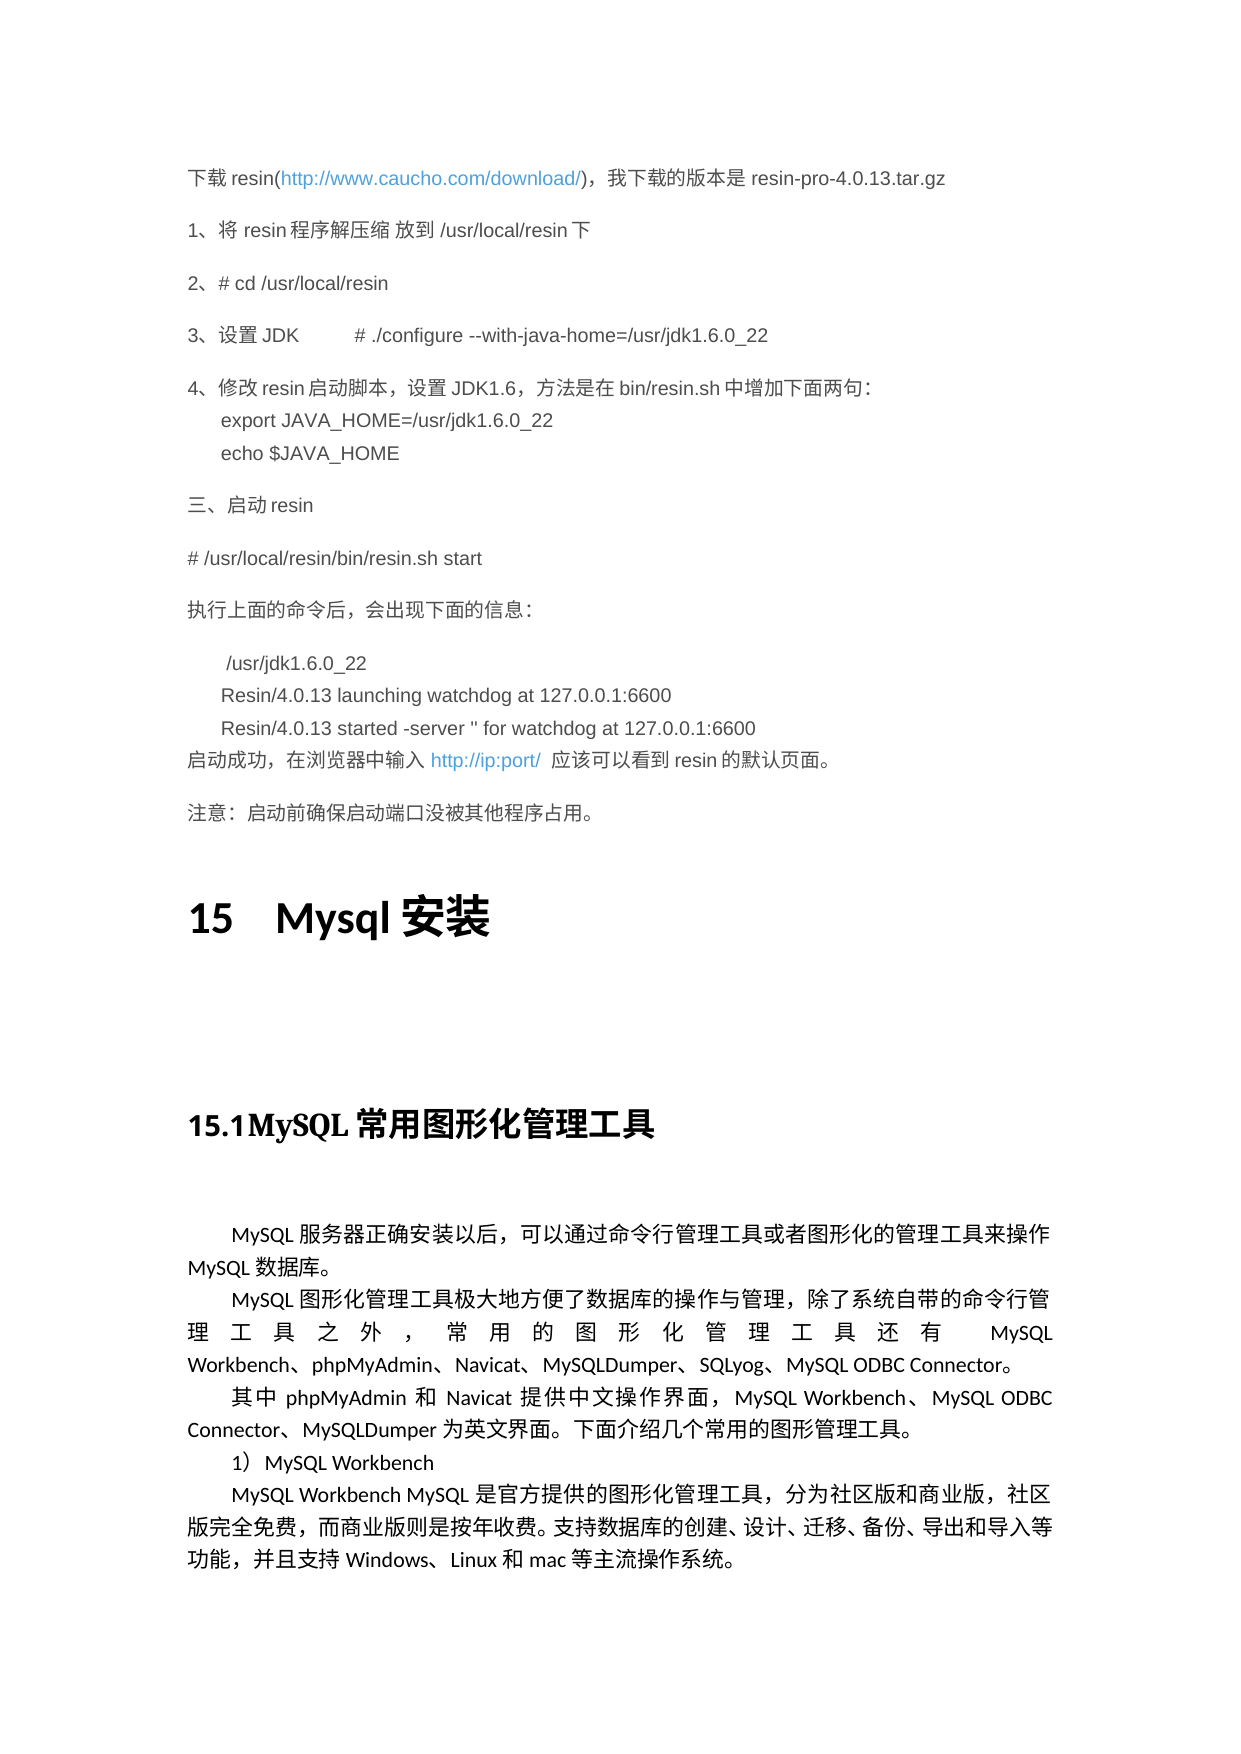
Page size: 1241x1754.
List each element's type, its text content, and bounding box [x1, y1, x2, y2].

text /usr/jdk1.6.0_22 Resin/4.0.13 launching watchdog at 127.0.0.1:6600 Resin/4.0.13 started -server '' for watchdog at 127.0.0.1:6600 启动成功，在浏览器中输入 http://ip:port/ 应该可以看到resin的默认页面。 [187, 647, 1053, 777]
text 注意：启动前确保启动端口没被其他程序占用。 [187, 797, 1053, 829]
text 1）MySQL Workbench [187, 1444, 1053, 1477]
text 1、将 resin程序解压缩 放到 /usr/local/resin下 [187, 214, 1053, 247]
text 2、# cd /usr/local/resin [187, 267, 1053, 299]
subtitle MySQL常用图形化管理工具 [187, 1089, 1053, 1154]
text 4、修改resin启动脚本，设置JDK1.6，方法是在bin/resin.sh中增加下面两句： export JAVA_HOME=/usr/jdk1.6.0_22 echo $JAVA_HOME [187, 372, 1053, 469]
text # /usr/local/resin/bin/resin.sh start [187, 542, 1053, 574]
text MySQL 图形化管理工具极大地方便了数据库的操作与管理，除了系统自带的命令行管理工具之外，常用的图形化管理工具还有 MySQL Workbench、phpMyAdmin、Navicat、MySQLDumper、SQLyog、MySQL ODBC Connector。 [187, 1282, 1053, 1379]
text 三、启动resin [187, 489, 1053, 522]
text 执行上面的命令后，会出现下面的信息： [187, 594, 1053, 627]
text 3、设置JDK # ./configure --with-java-home=/usr/jdk1.6.0_22 [187, 319, 1053, 352]
text 下载resin(http://www.caucho.com/download/)，我下载的版本是 resin-pro-4.0.13.tar.gz [187, 162, 1053, 194]
text MySQL 服务器正确安装以后，可以通过命令行管理工具或者图形化的管理工具来操作 MySQL 数据库。 [187, 1217, 1053, 1282]
subtitle Mysql安装 [187, 865, 1053, 962]
text MySQL Workbench MySQL 是官方提供的图形化管理工具，分为社区版和商业版，社区版完全免费，而商业版则是按年收费。支持数据库的创建、设计、迁移、备份、导出和导入等功能，并且支持 Windows、Linux 和 mac 等主流操作系统。 [187, 1477, 1053, 1574]
text 其中 phpMyAdmin 和 Navicat 提供中文操作界面，MySQL Workbench、MySQL ODBC Connector、MySQLDumper 为英文界面。下面介绍几个常用的图形管理工具。 [187, 1379, 1053, 1444]
